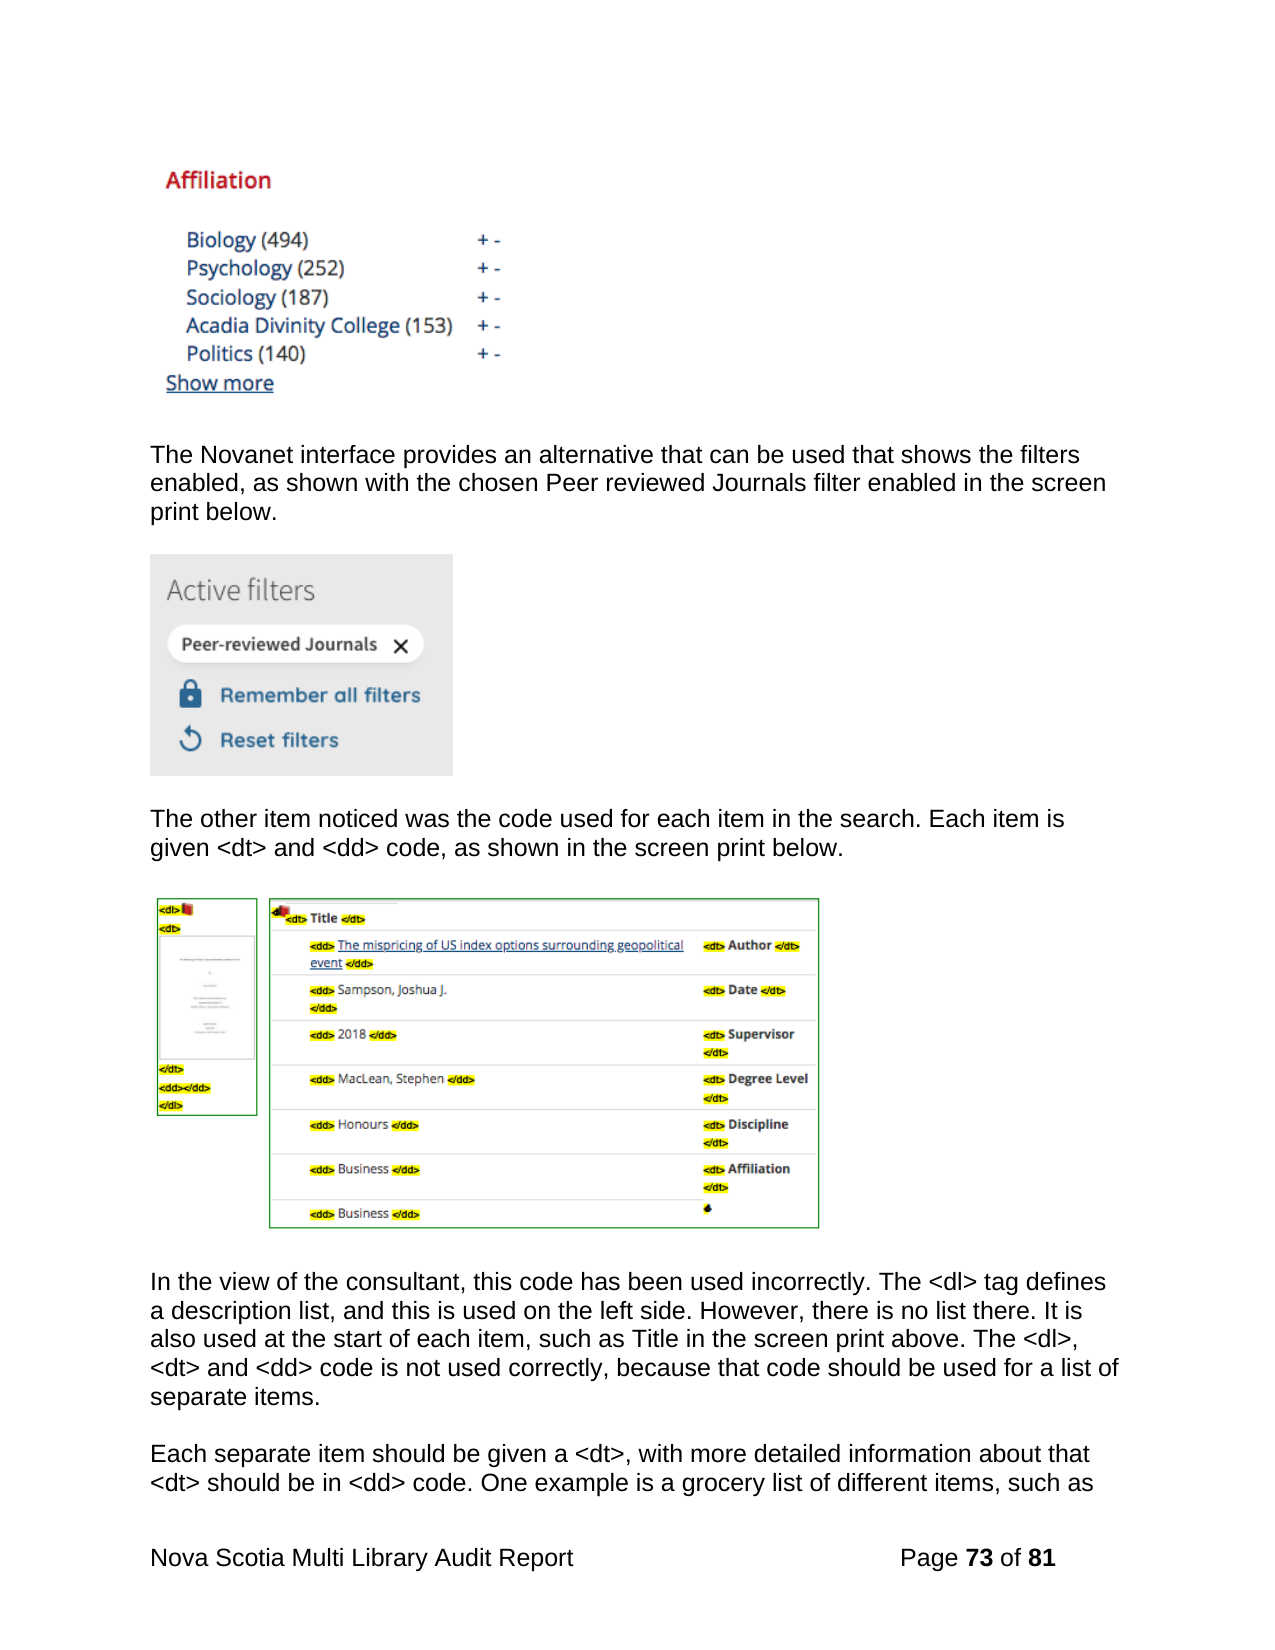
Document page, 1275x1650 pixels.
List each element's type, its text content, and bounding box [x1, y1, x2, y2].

text In the view of the consultant, this code has been used incorrectly. The <dl> tag defines a description list, and this is used on the left side. However, there is no list there. It is also used at the start of each item, such as Title in the screen print above. The <dl>, <dt> and <dd> code is not used correctly, because that code should be used for a list of separate items. [150, 1267, 1125, 1411]
picture [150, 554, 453, 776]
picture [150, 890, 838, 1239]
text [150, 1439, 1125, 1497]
picture [150, 150, 511, 411]
text The Novanet interface provides an alternative that can be used that shows the filters enabled, as shown with the chosen Peer reviewed Journals filter enabled in the screen print below. [150, 439, 1125, 526]
text The other item noticed was the code used for each item in the search. Each item is given <dt> and <dd> code, as shown in the screen print below. [150, 804, 1125, 861]
